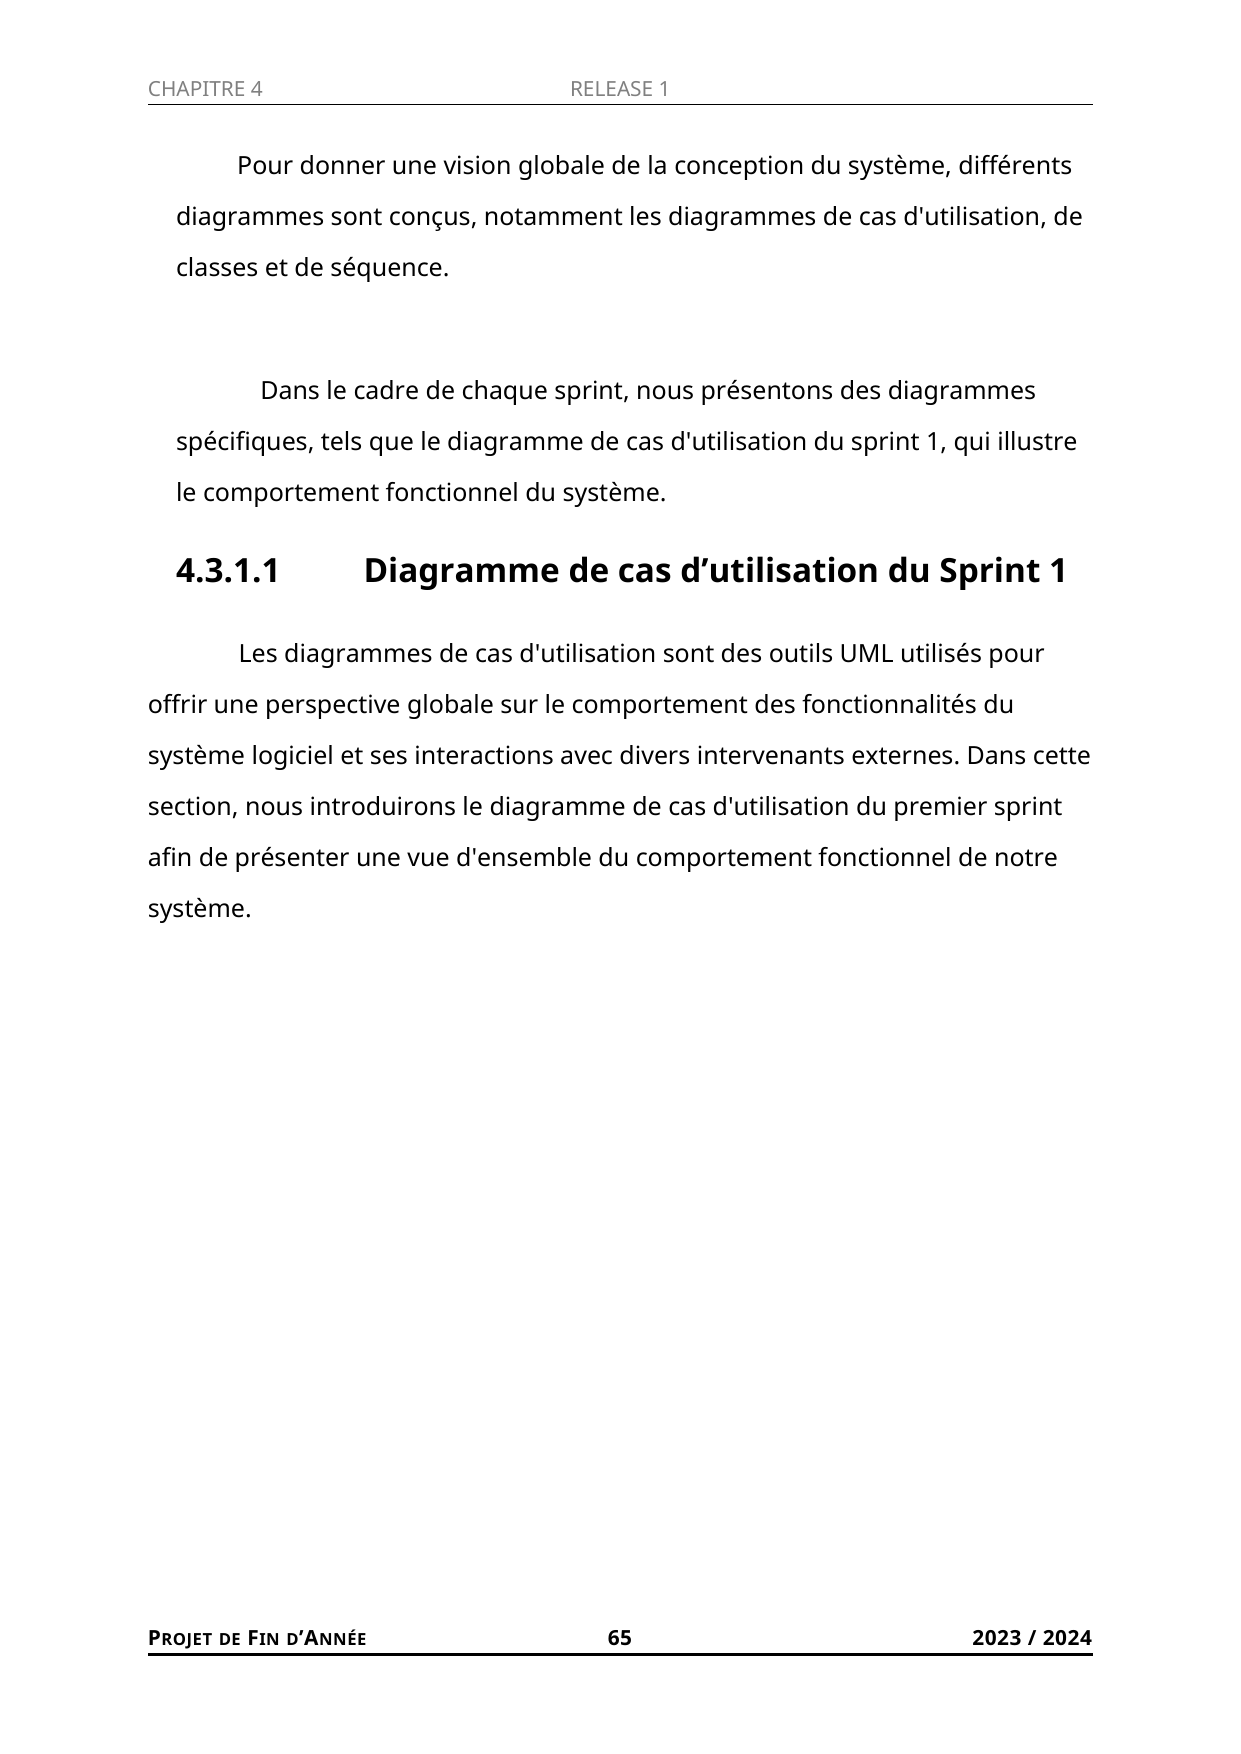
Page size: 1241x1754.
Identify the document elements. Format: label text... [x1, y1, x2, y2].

list Diagramme de cas d’utilisation du Sprint 1 [176, 547, 1093, 592]
text Les diagrammes de cas d'utilisation sont des outils UML utilisés pour offrir une perspective globale sur le comportement des fonctionnalités du système logiciel et ses interactions avec divers intervenants externes. Dans cette section, nous introduirons le diagramme de cas d'utilisation du premier sprint afin de présenter une vue d'ensemble du comportement fonctionnel de notre système. [148, 636, 1093, 925]
text Dans le cadre de chaque sprint, nous présentons des diagrammes spécifiques, tels que le diagramme de cas d'utilisation du sprint 1, qui illustre le comportement fonctionnel du système. [176, 322, 1093, 509]
text Pour donner une vision globale de la conception du système, différents diagrammes sont conçus, notamment les diagrammes de cas d'utilisation, de classes et de séquence. [176, 148, 1093, 284]
